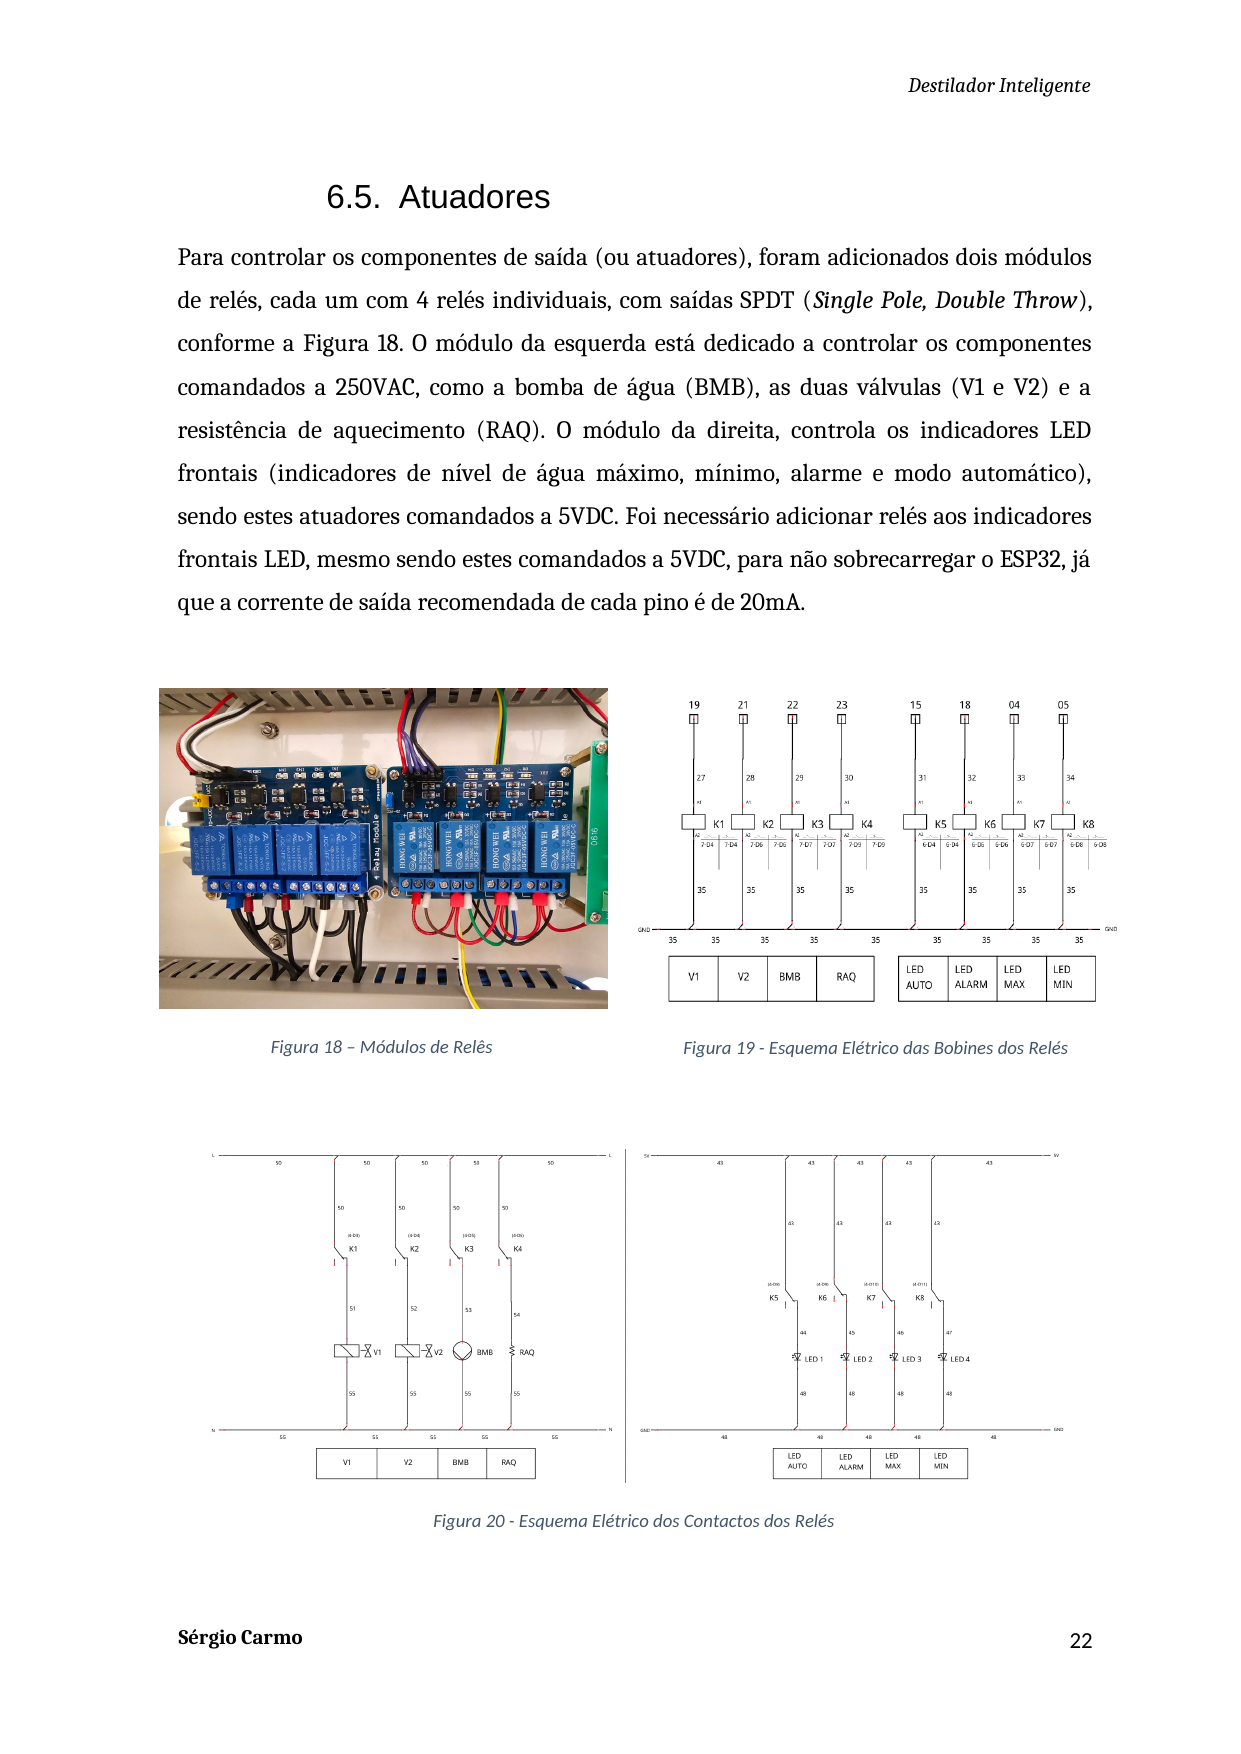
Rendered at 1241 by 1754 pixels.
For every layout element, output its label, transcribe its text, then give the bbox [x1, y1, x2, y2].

picture [205, 1149, 1065, 1483]
subtitle Atuadores [326, 177, 1092, 216]
text Para controlar os componentes de saída (ou atuadores), foram adicionados dois módulos de relés, cada um com 4 relés individuais, com saídas SPDT (Single Pole, Double Throw), conforme a Figura 19. O módulo da esquerda está dedicado a controlar os componentes comandados a 250VAC, como a bomba de água (BMB), as duas válvulas (V1 e V2) e a resistência de aquecimento (RAQ). O módulo da direita, controla os indicadores LED frontais (indicadores de nível de água máximo, mínimo, alarme e modo automático), sendo estes atuadores comandados a 5VDC. Foi necessário adicionar relés aos indicadores frontais LED, mesmo sendo estes comandados a 5VDC, para não sobrecarregar o ESP32, já que a corrente de saída recomendada de cada pino é de 20mA. [177, 243, 1092, 617]
text Figura 20 - Esquema Elétrico dos Contactos dos Relés [177, 1510, 1092, 1533]
picture [627, 689, 1124, 1010]
picture [159, 688, 608, 1009]
